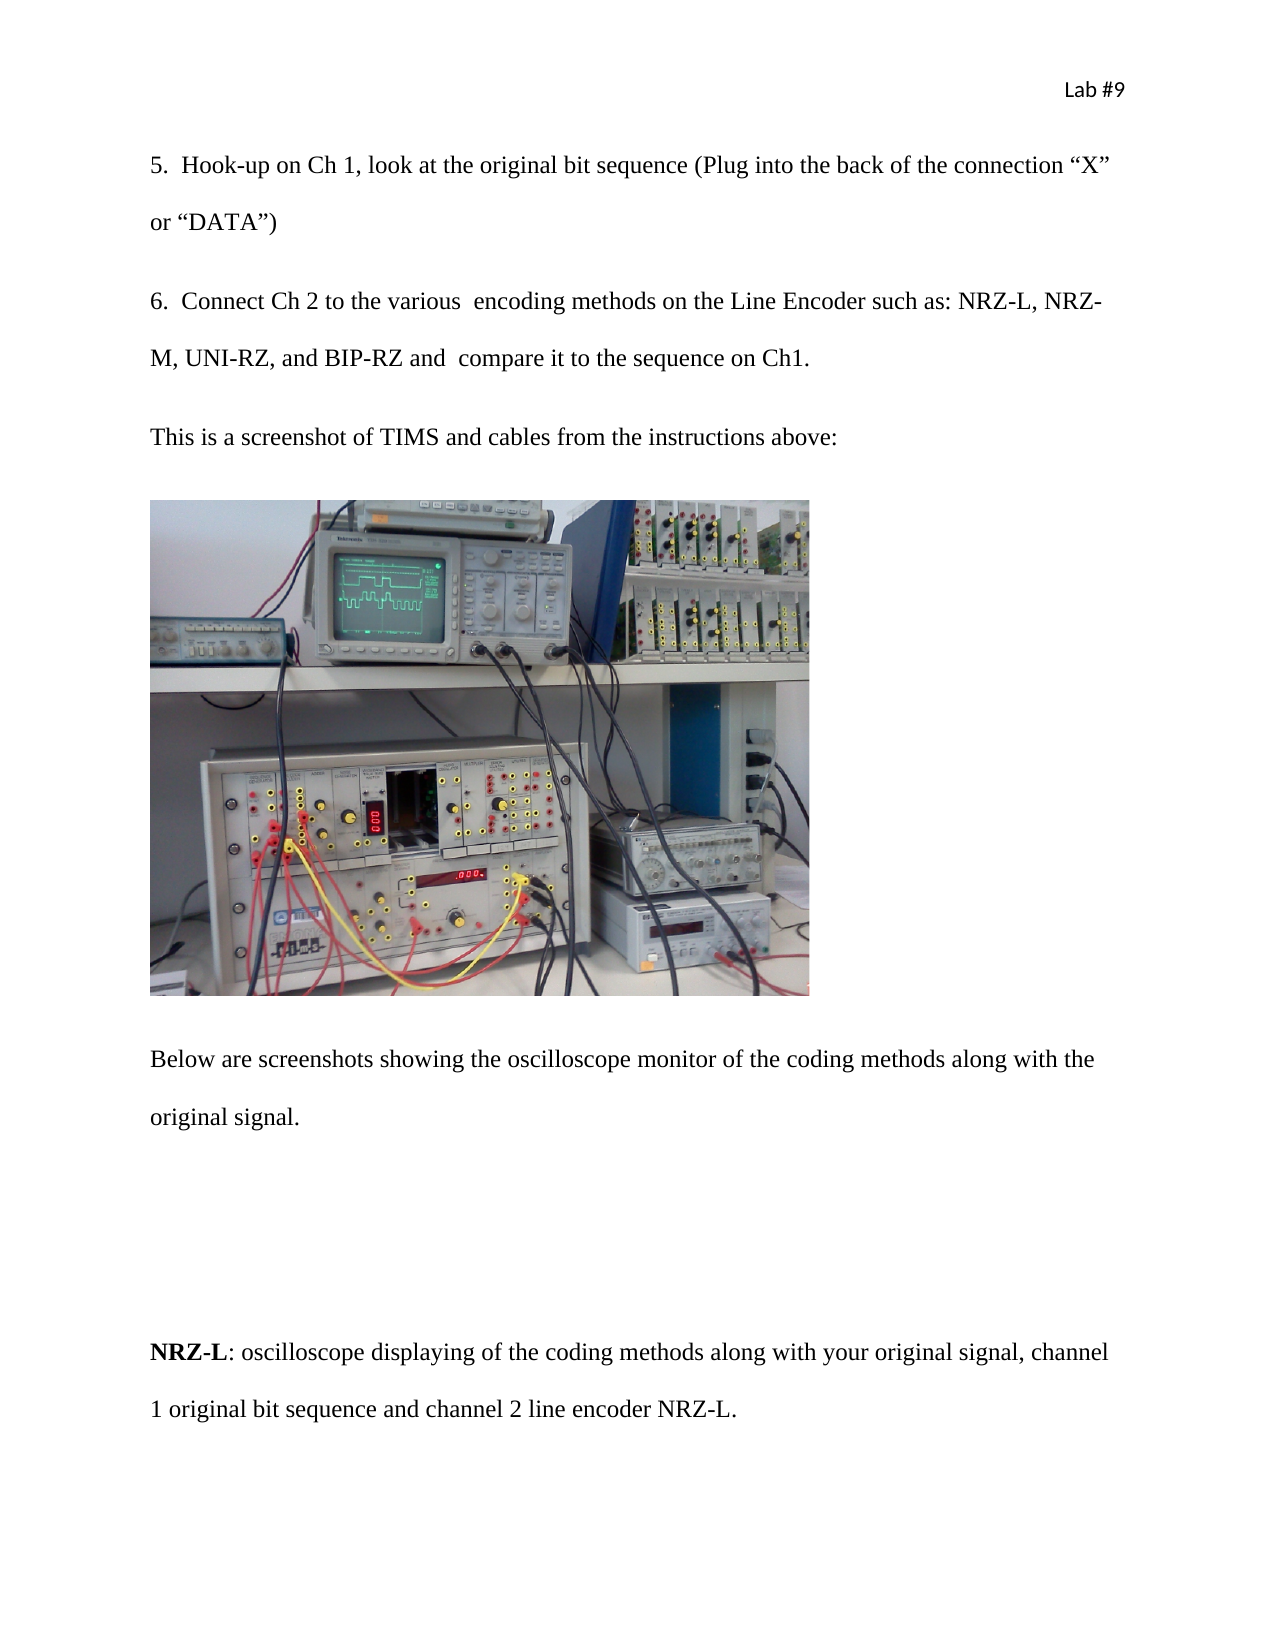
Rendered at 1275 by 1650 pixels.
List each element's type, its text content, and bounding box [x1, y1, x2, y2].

text Below are screenshots showing the oscilloscope monitor of the coding methods along with the original signal. [150, 1044, 1125, 1130]
text NRZ-L: oscilloscope displaying of the coding methods along with your original signal, channel 1 original bit sequence and channel 2 line encoder NRZ-L. [150, 1337, 1125, 1423]
text 6. Connect Ch 2 to the various encoding methods on the Line Encoder such as: NRZ-L, NRZ-M, UNI-RZ, and BIP-RZ and compare it to the sequence on Ch1. [150, 286, 1125, 372]
picture [150, 500, 810, 996]
text 5. Hook-up on Ch 1, look at the original bit sequence (Plug into the back of the connection “X” or “DATA”) [150, 150, 1125, 236]
text This is a screenshot of TIMS and cables from the instructions above: [150, 422, 1125, 450]
